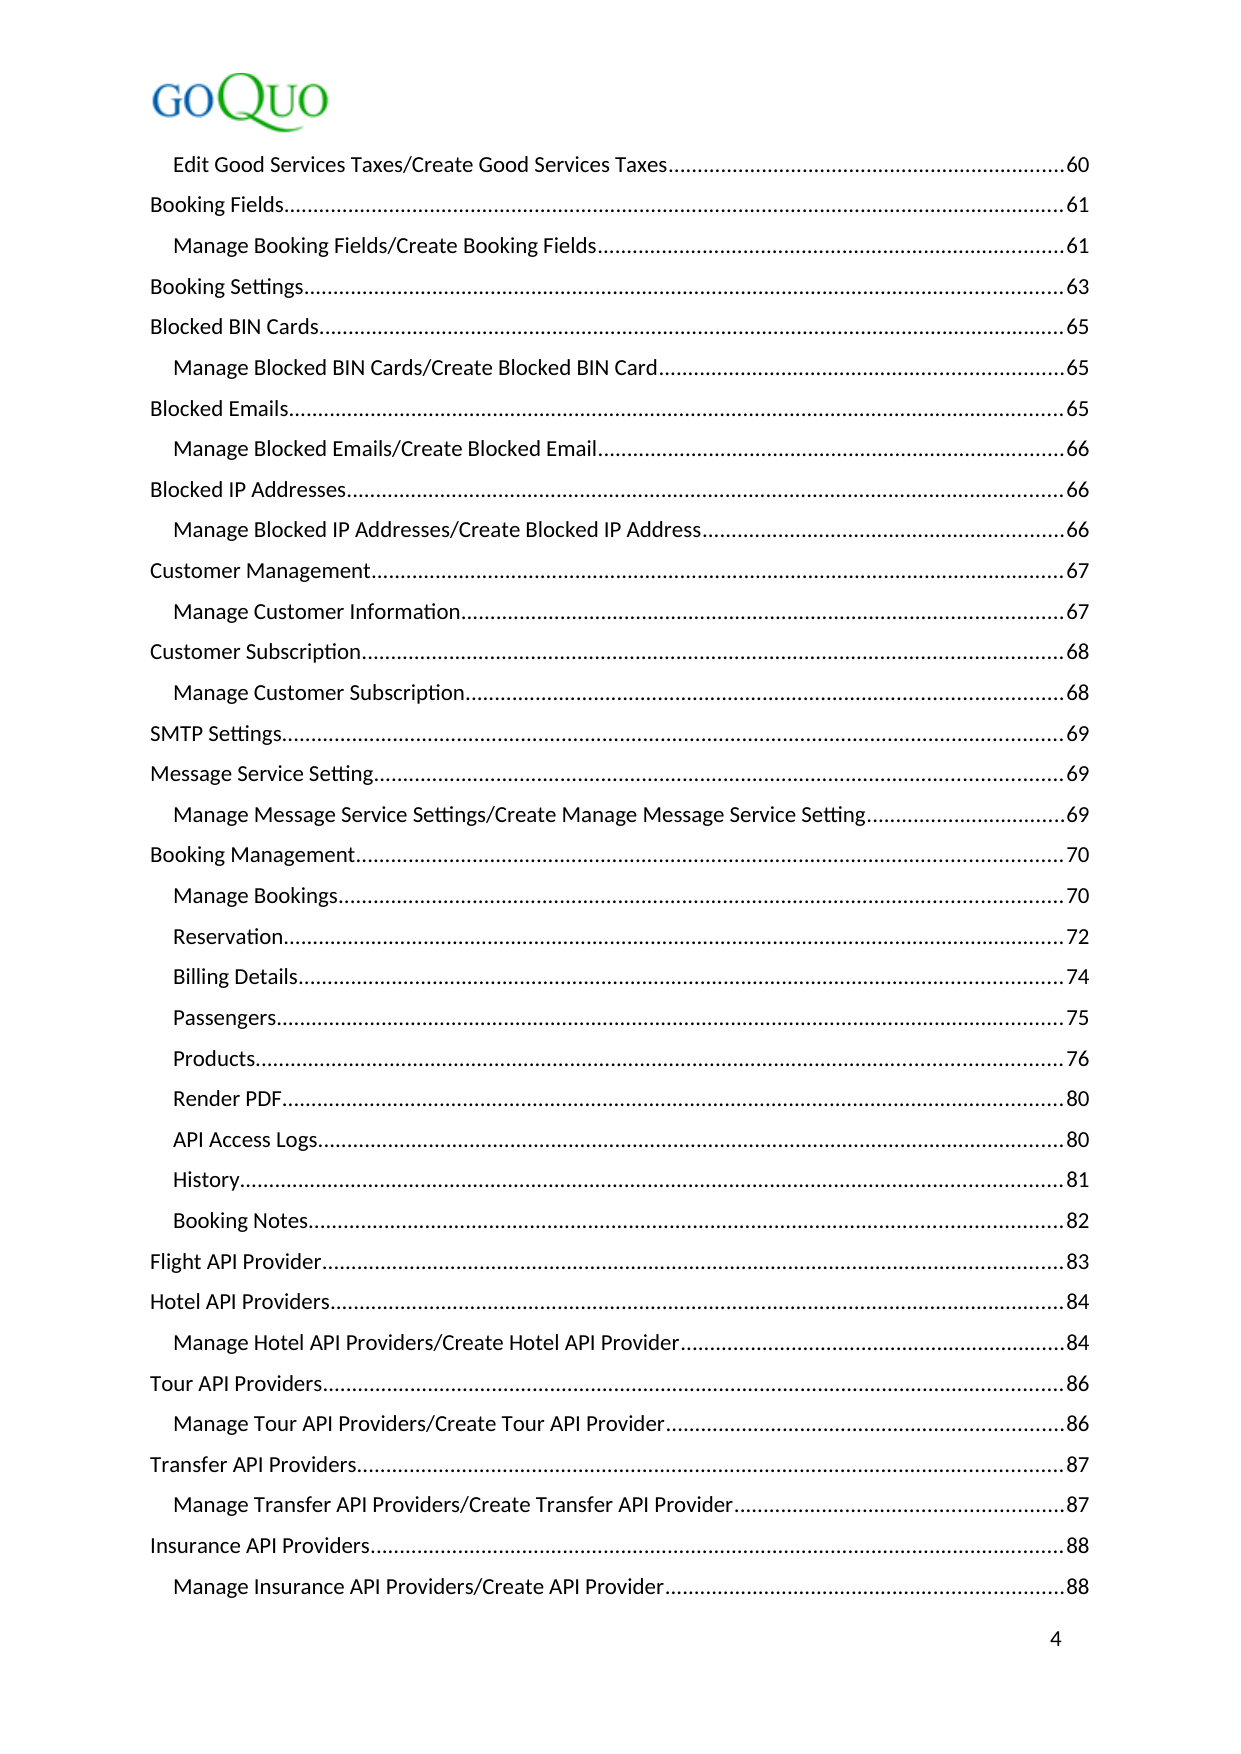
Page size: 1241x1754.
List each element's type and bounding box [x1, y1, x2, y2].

picture [150, 73, 330, 134]
